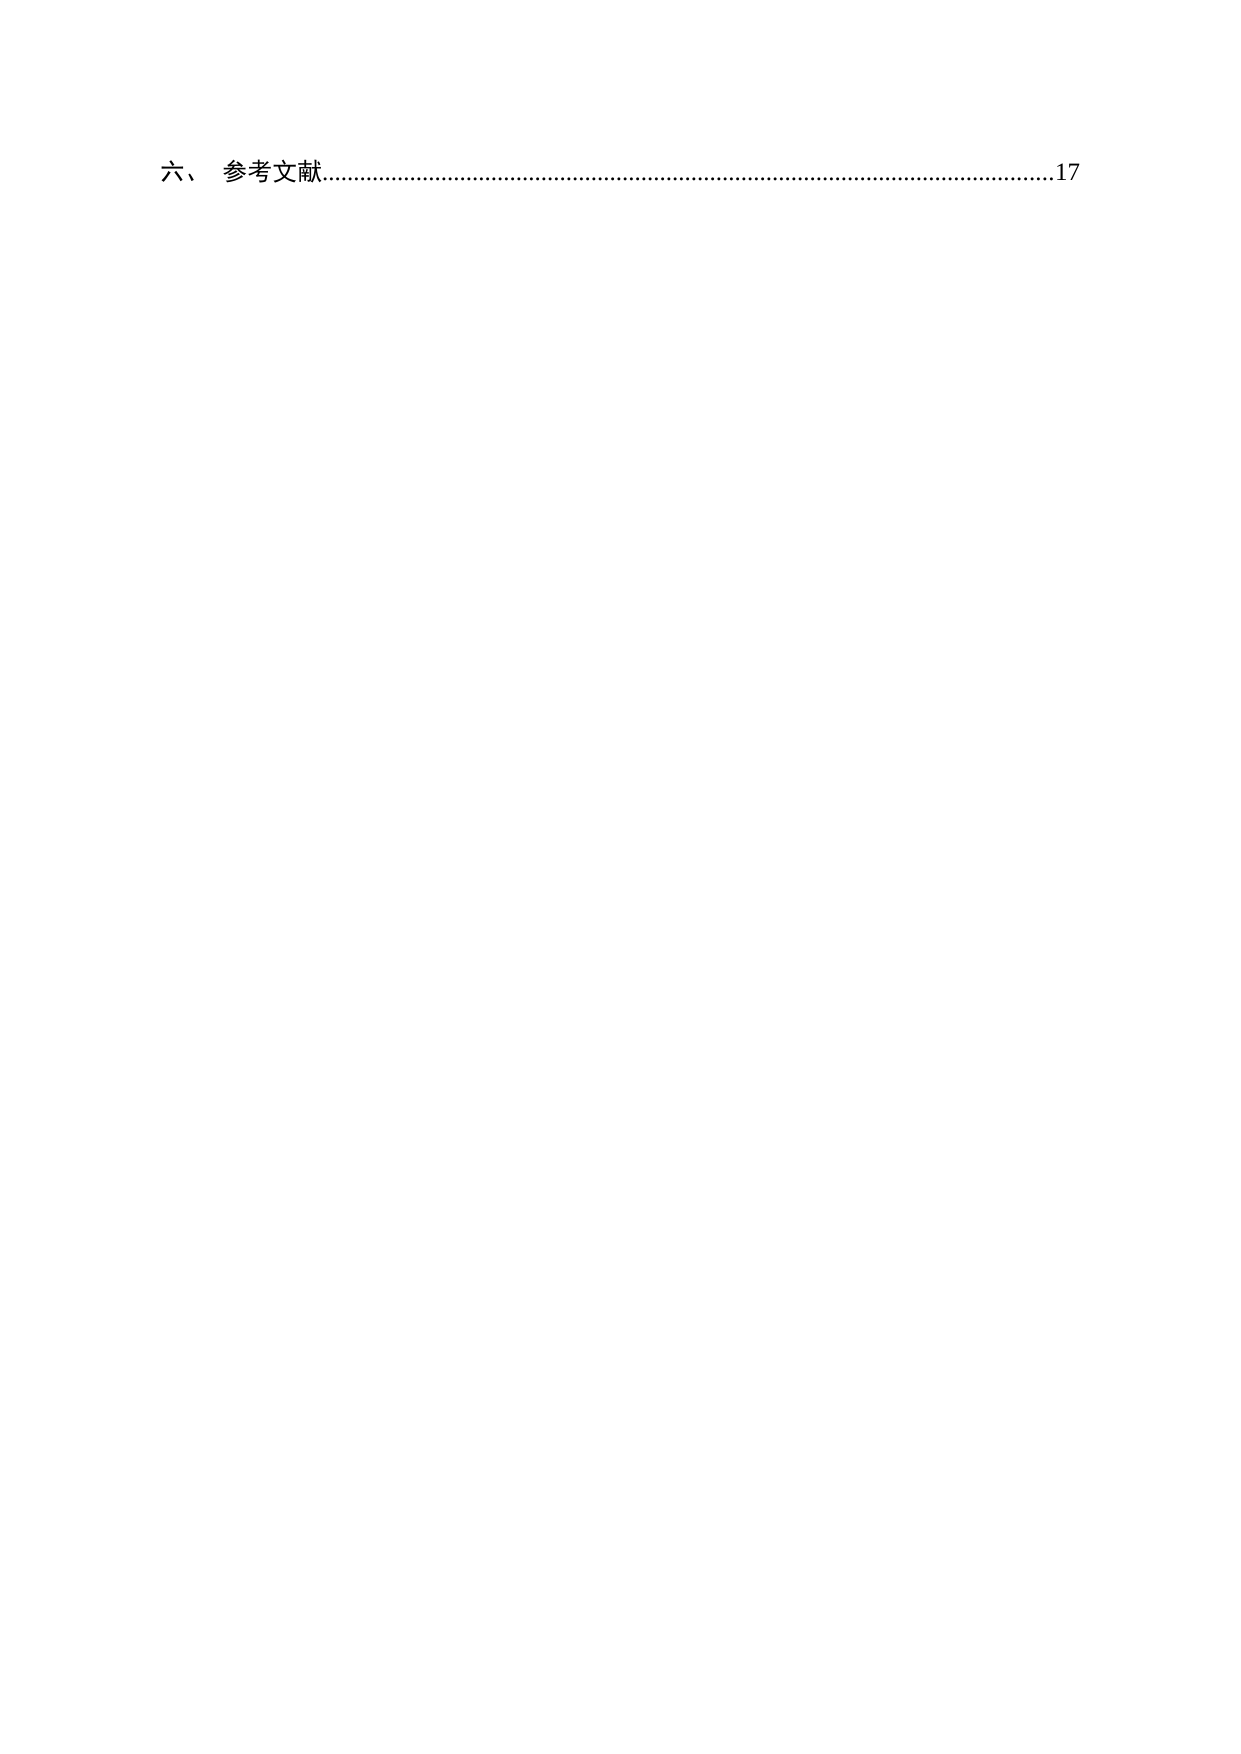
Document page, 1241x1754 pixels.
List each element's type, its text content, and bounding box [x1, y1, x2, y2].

text 六、 参考文献 17 [159, 147, 1081, 188]
